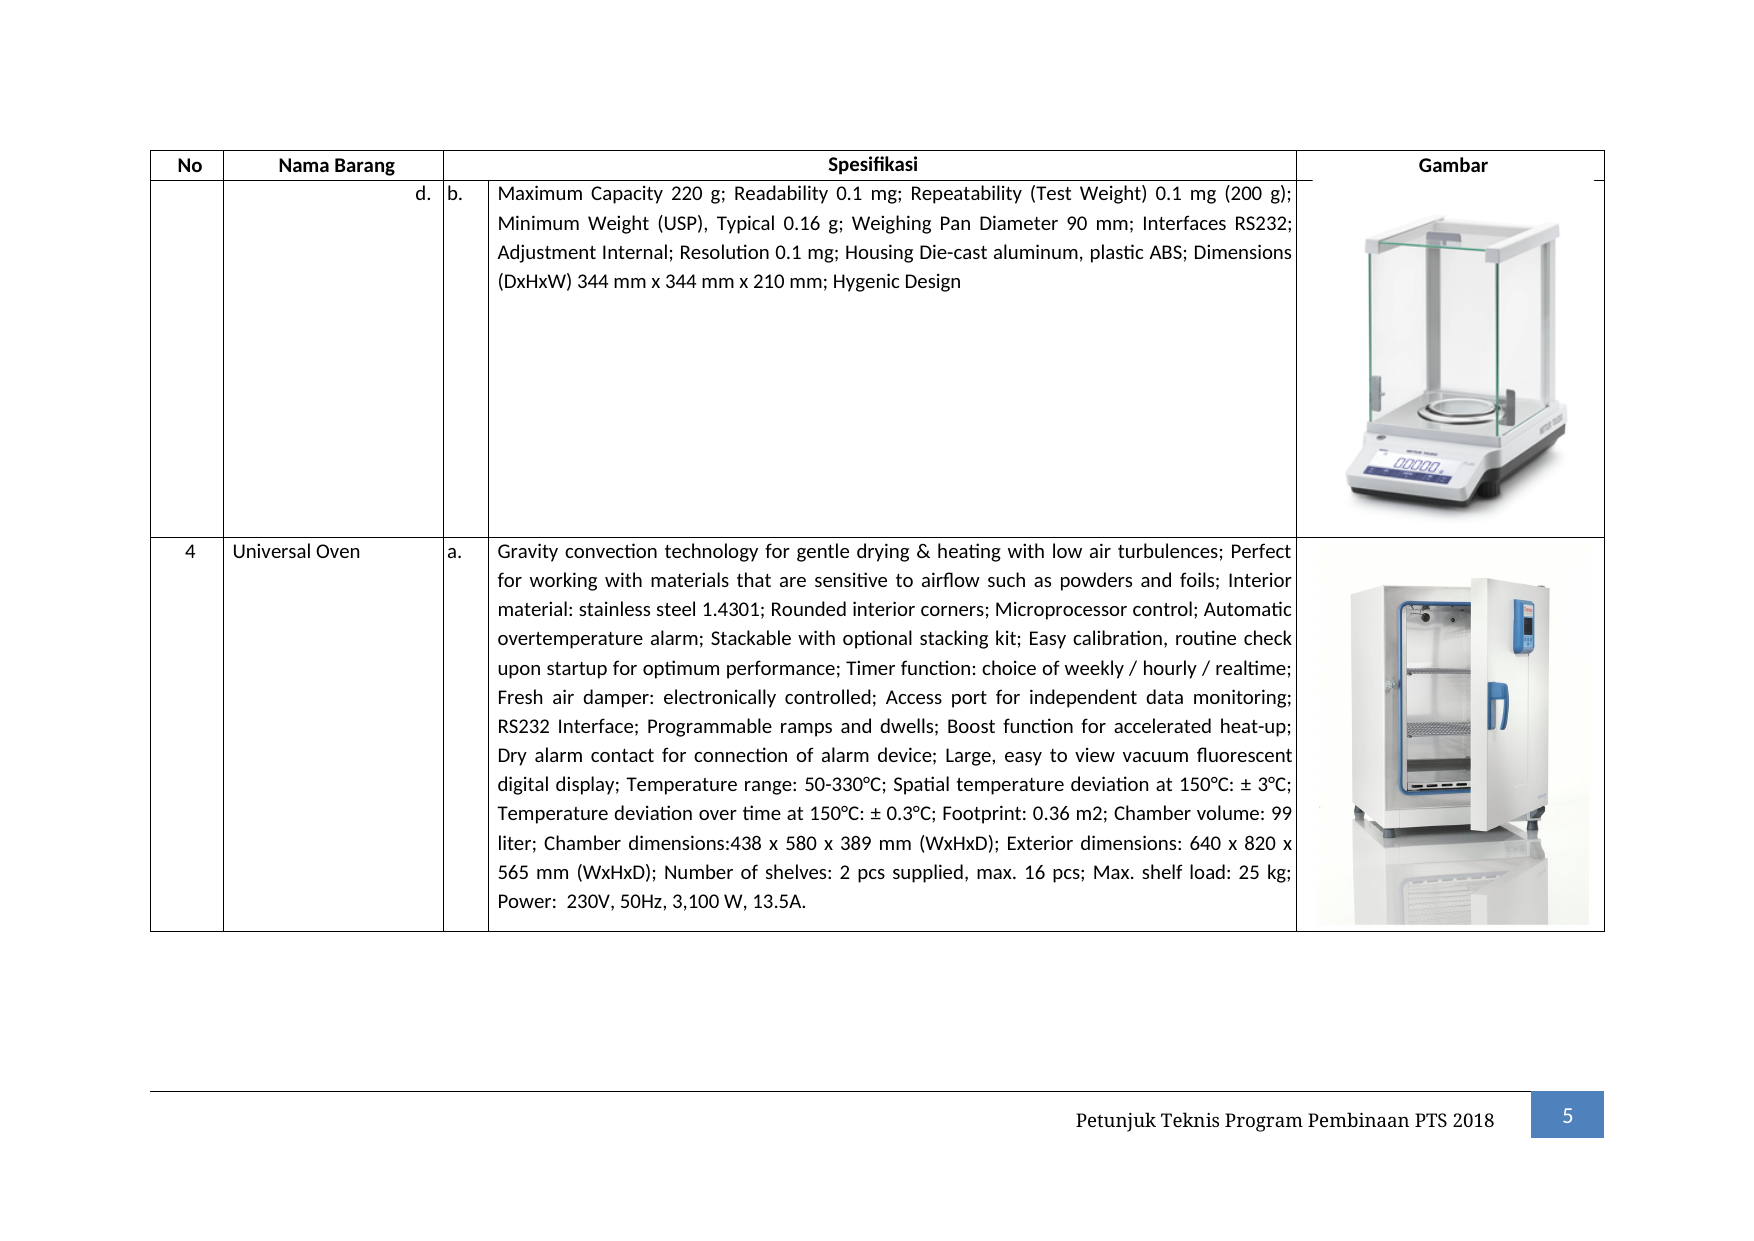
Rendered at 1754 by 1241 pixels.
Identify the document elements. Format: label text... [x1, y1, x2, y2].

table_header Gambar [1297, 151, 1604, 179]
table_header Nama Barang [224, 151, 443, 179]
table_cell [1297, 181, 1312, 537]
table_cell [1595, 538, 1604, 931]
table_cell [1595, 181, 1604, 537]
table_cell b. [444, 181, 488, 537]
table_header No [151, 151, 223, 179]
table_cell Maximum Capacity 220 g; Readability 0.1 mg; Repeatability (Test Weight) 0.1 mg (200 g); Minimum Weight (USP), Typical 0.16 g; Weighing Pan Diameter 90 mm; Interfaces RS232; Adjustment Internal; Resolution 0.1 mg; Housing Die-cast aluminum, plastic ABS; Dimensions (DxHxW) 344 mm x 344 mm x 210 mm; Hygenic Design [489, 181, 1296, 537]
table_cell Gravity convection technology for gentle drying & heating with low air turbulences; Perfect for working with materials that are sensitive to airflow such as powders and foils; Interior material: stainless steel 1.4301; Rounded interior corners; Microprocessor control; Automatic overtemperature alarm; Stackable with optional stacking kit; Easy calibration, routine check upon startup for optimum performance; Timer function: choice of weekly / hourly / realtime; Fresh air damper: electronically controlled; Access port for independent data monitoring; RS232 Interface; Programmable ramps and dwells; Boost function for accelerated heat-up; Dry alarm contact for connection of alarm device; Large, easy to view vacuum fluorescent digital display; Temperature range: 50-330°C; Spatial temperature deviation at 150°C: ± 3°C; Temperature deviation over time at 150°C: ± 0.3°C; Footprint: 0.36 m2; Chamber volume: 99 liter; Chamber dimensions:438 x 580 x 389 mm (WxHxD); Exterior dimensions: 640 x 820 x 565 mm (WxHxD); Number of shelves: 2 pcs supplied, max. 16 pcs; Max. shelf load: 25 kg; Power: 230V, 50Hz, 3,100 W, 13.5A. [489, 538, 1296, 931]
table_cell [1297, 538, 1312, 931]
table_cell 4 [151, 538, 223, 931]
picture [1312, 180, 1595, 537]
picture [1312, 538, 1595, 931]
table_cell Universal Oven [224, 538, 443, 931]
table_header Spesifikasi [444, 151, 1296, 179]
table_cell a. [444, 538, 488, 931]
